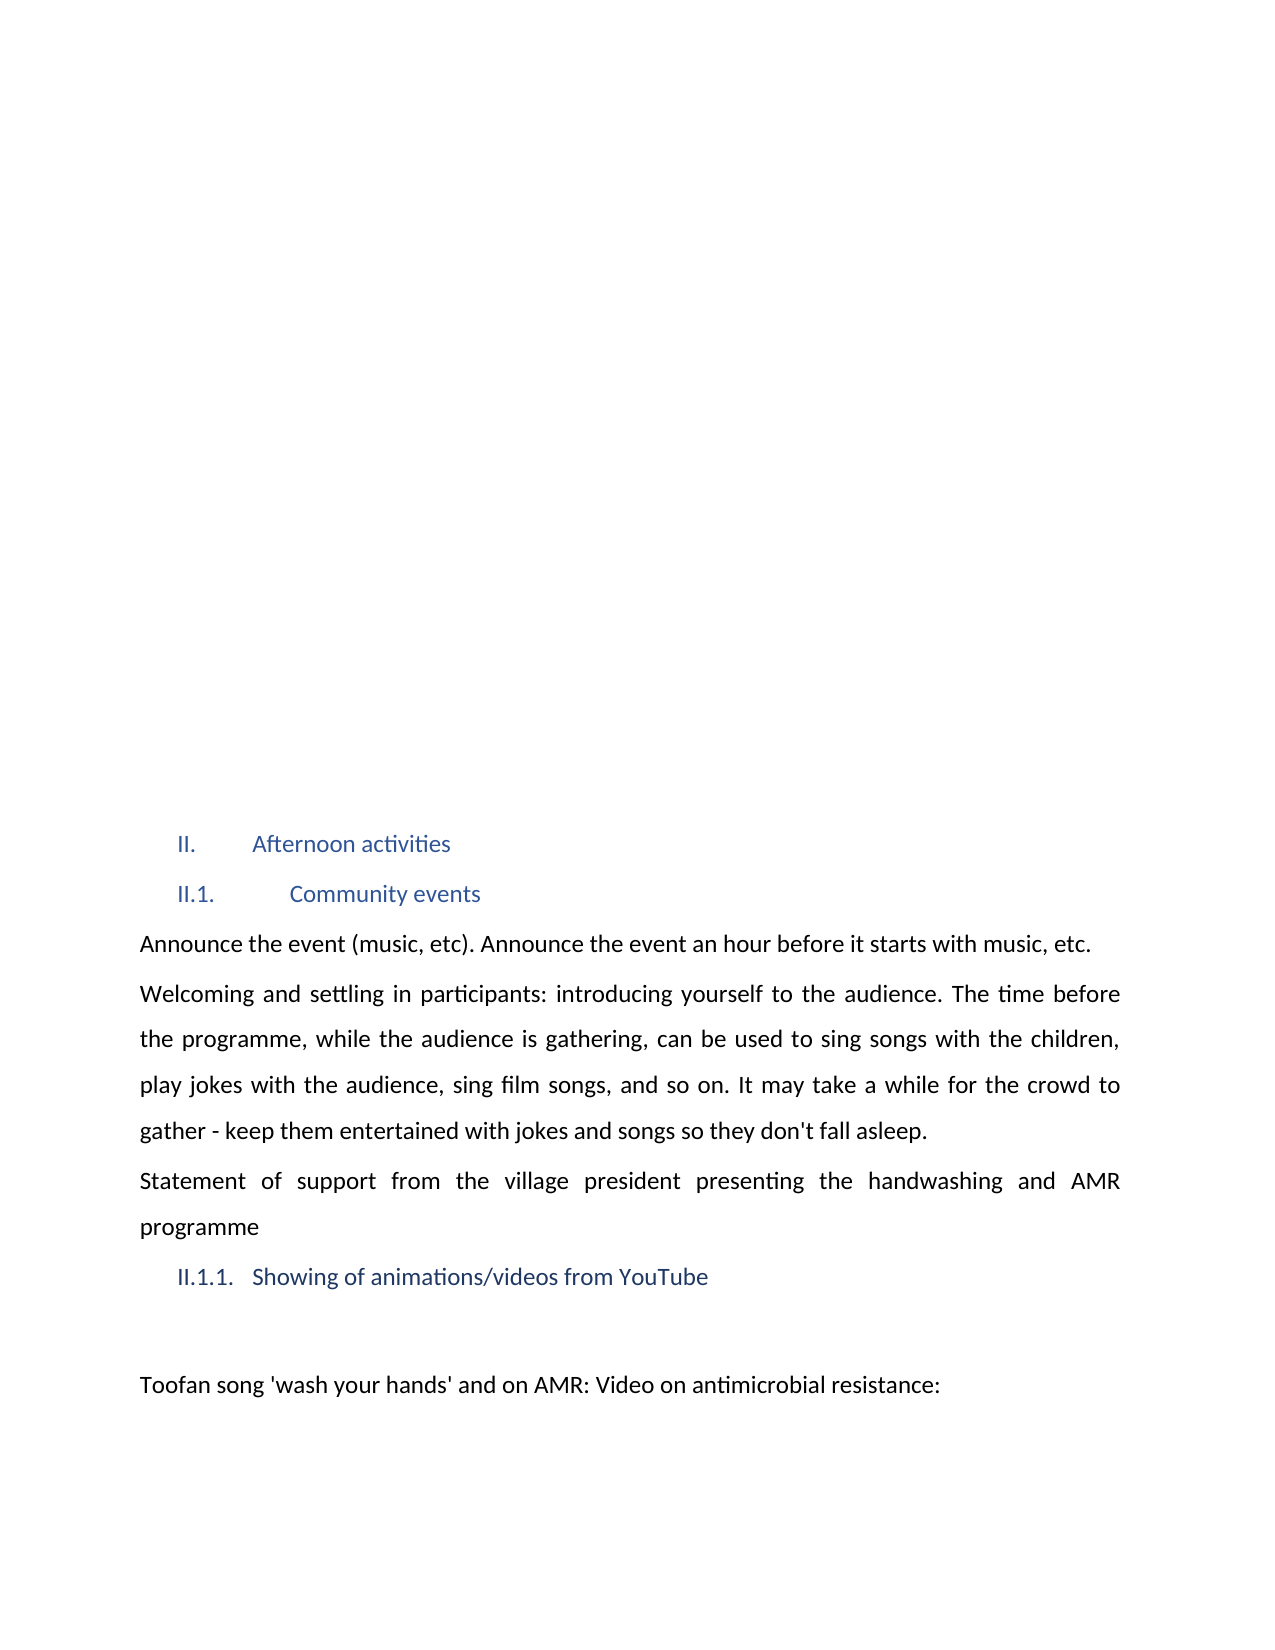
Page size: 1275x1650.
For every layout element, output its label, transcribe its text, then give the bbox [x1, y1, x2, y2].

text Toofan song 'wash your hands' and on AMR: Video on antimicrobial resistance: [139, 1369, 1122, 1399]
subtitle Community events [177, 878, 1177, 908]
text Statement of support from the village president presenting the handwashing and AMR programme [139, 1165, 1122, 1241]
text Welcoming and settling in participants: introducing yourself to the audience. The time before the programme, while the audience is gathering, can be used to sing songs with the children, play jokes with the audience, sing film songs, and so on. It may take a while for the crowd to gather - keep them entertained with jokes and songs so they don't fall asleep. [139, 978, 1122, 1146]
subtitle Afternoon activities [177, 828, 1177, 858]
text Announce the event (music, etc). Announce the event an hour before it starts with music, etc. [139, 928, 1122, 958]
subtitle Showing of animations/videos from YouTube [177, 1261, 1177, 1291]
